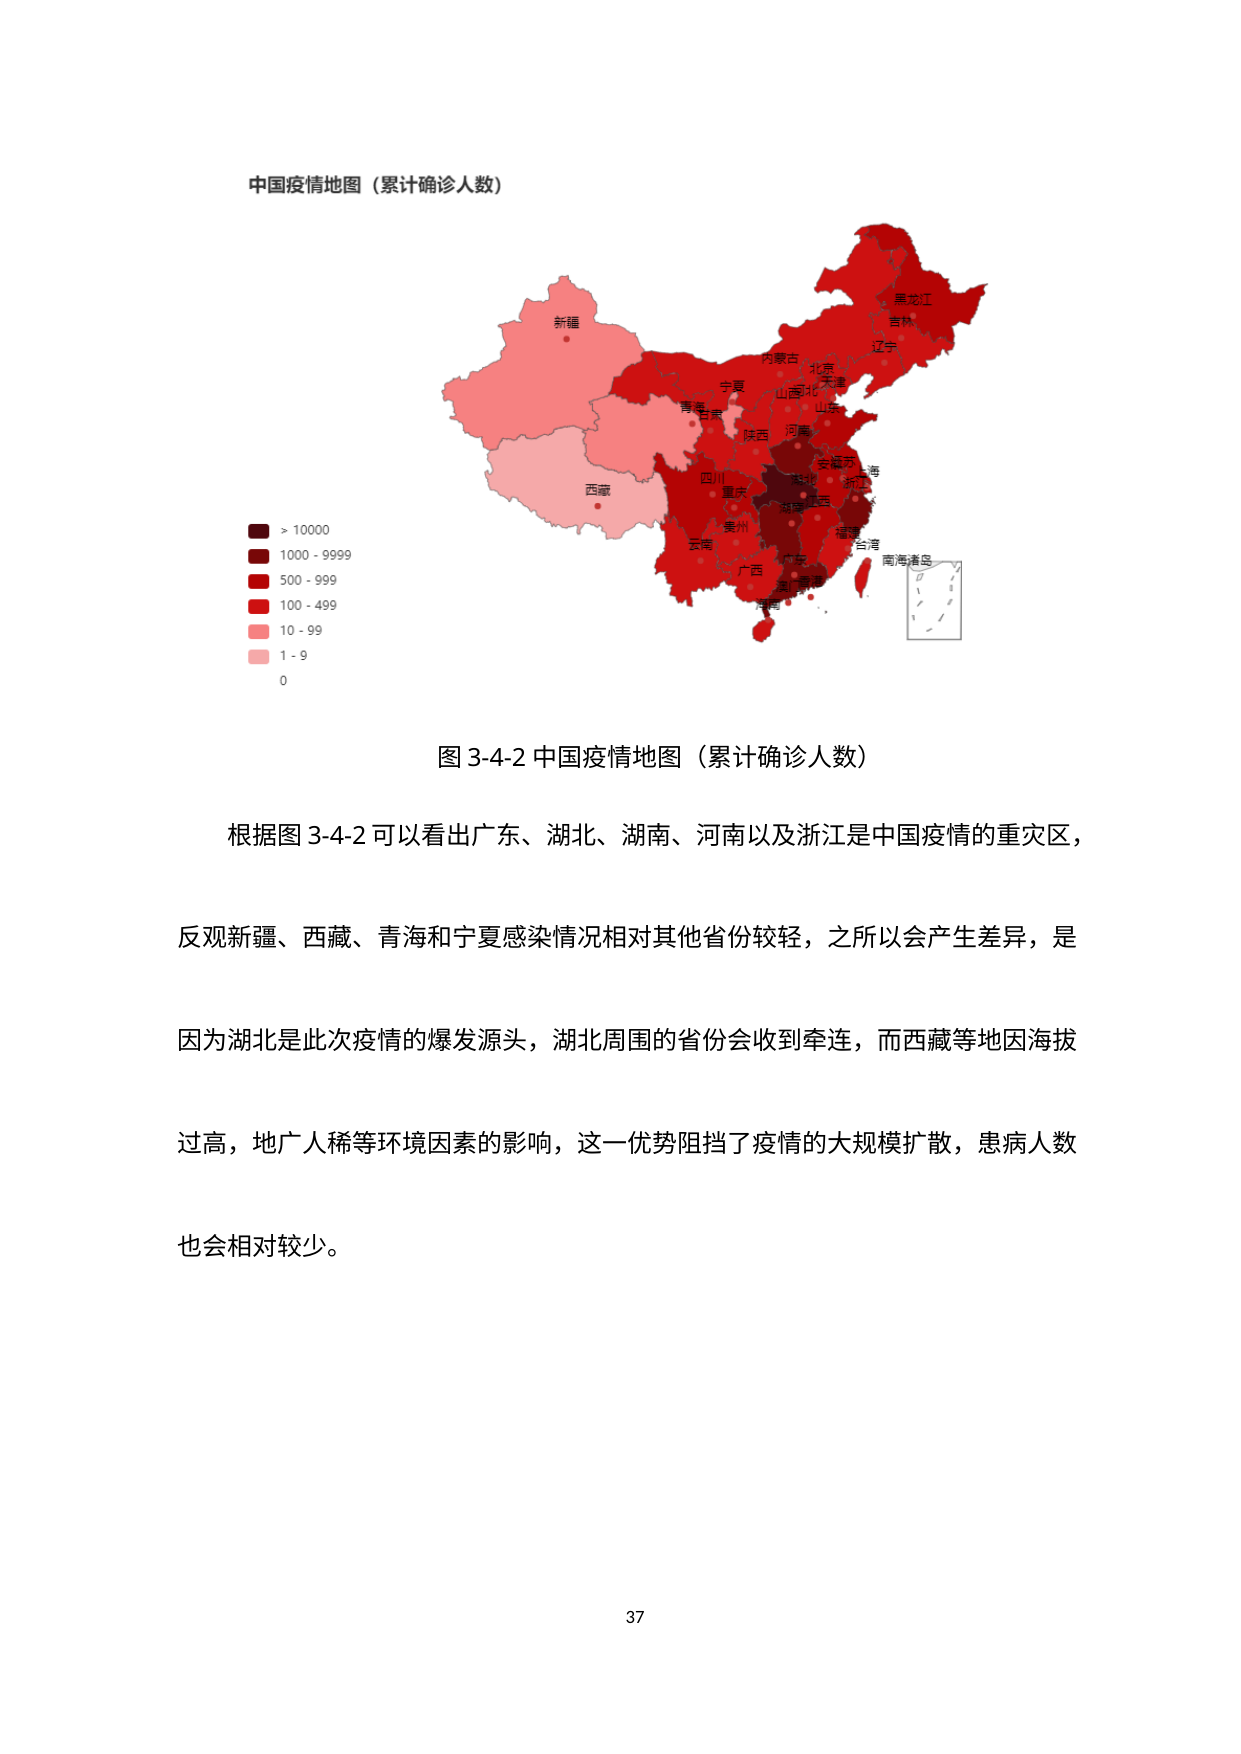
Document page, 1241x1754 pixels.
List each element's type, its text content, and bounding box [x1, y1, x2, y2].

picture [242, 165, 1028, 704]
text 根据图3-4-2可以看出广东、湖北、湖南、河南以及浙江是中国疫情的重灾区，反观新疆、西藏、青海和宁夏感染情况相对其他省份较轻，之所以会产生差异，是因为湖北是此次疫情的爆发源头，湖北周围的省份会收到牵连，而西藏等地因海拔过高，地广人稀等环境因素的影响，这一优势阻挡了疫情的大规模扩散，患病人数也会相对较少。 [177, 799, 1092, 1279]
text 图3-4-2 中国疫情地图（累计确诊人数） [177, 721, 1092, 790]
